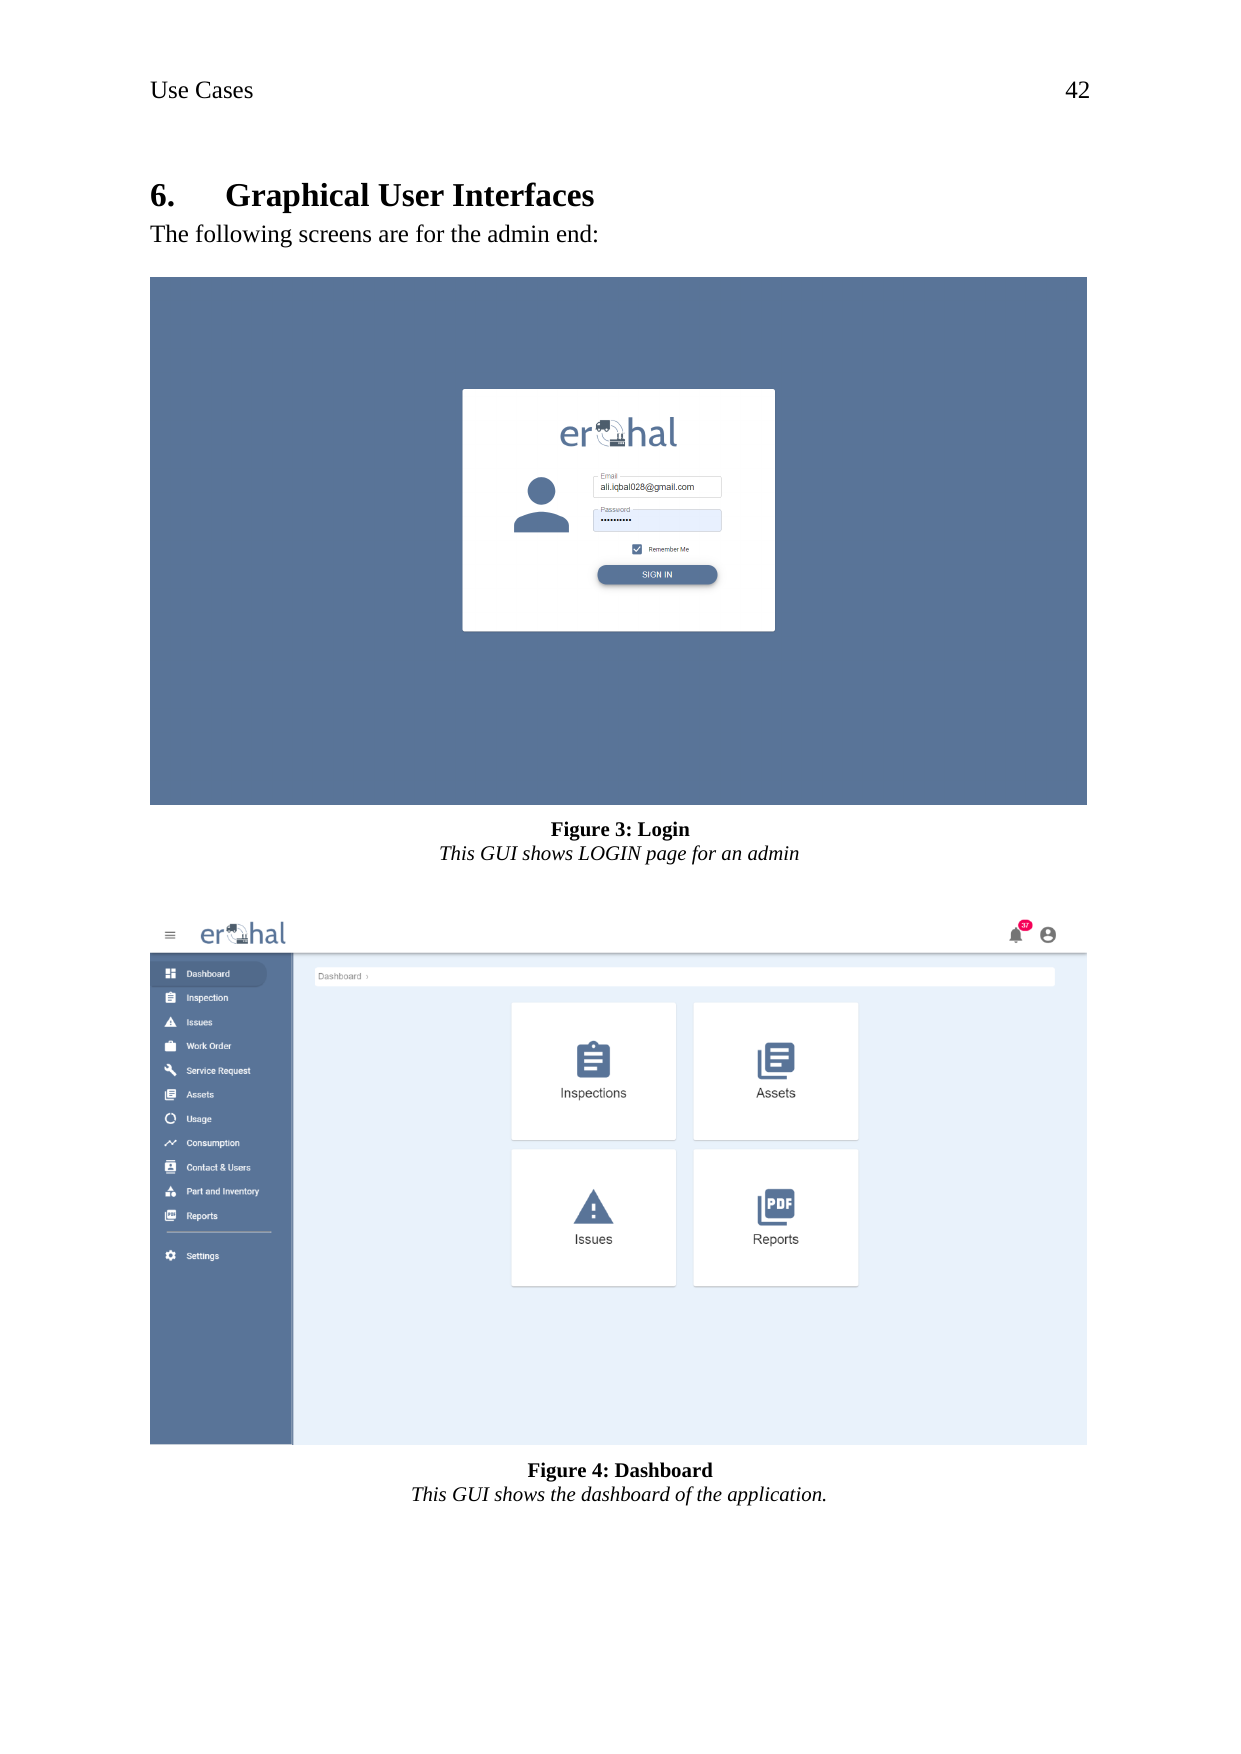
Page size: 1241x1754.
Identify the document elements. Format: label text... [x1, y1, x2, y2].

text Figure 3: Login [150, 817, 1090, 841]
text This GUI shows the dashboard of the application. [150, 1482, 1090, 1506]
text This GUI shows LOGIN page for an admin [150, 841, 1090, 865]
text Figure 4: Dashboard [150, 1457, 1090, 1482]
subtitle Graphical User Interfaces [150, 175, 1090, 213]
picture [150, 277, 1087, 805]
text The following screens are for the admin end: [150, 219, 1090, 248]
picture [150, 918, 1087, 1445]
